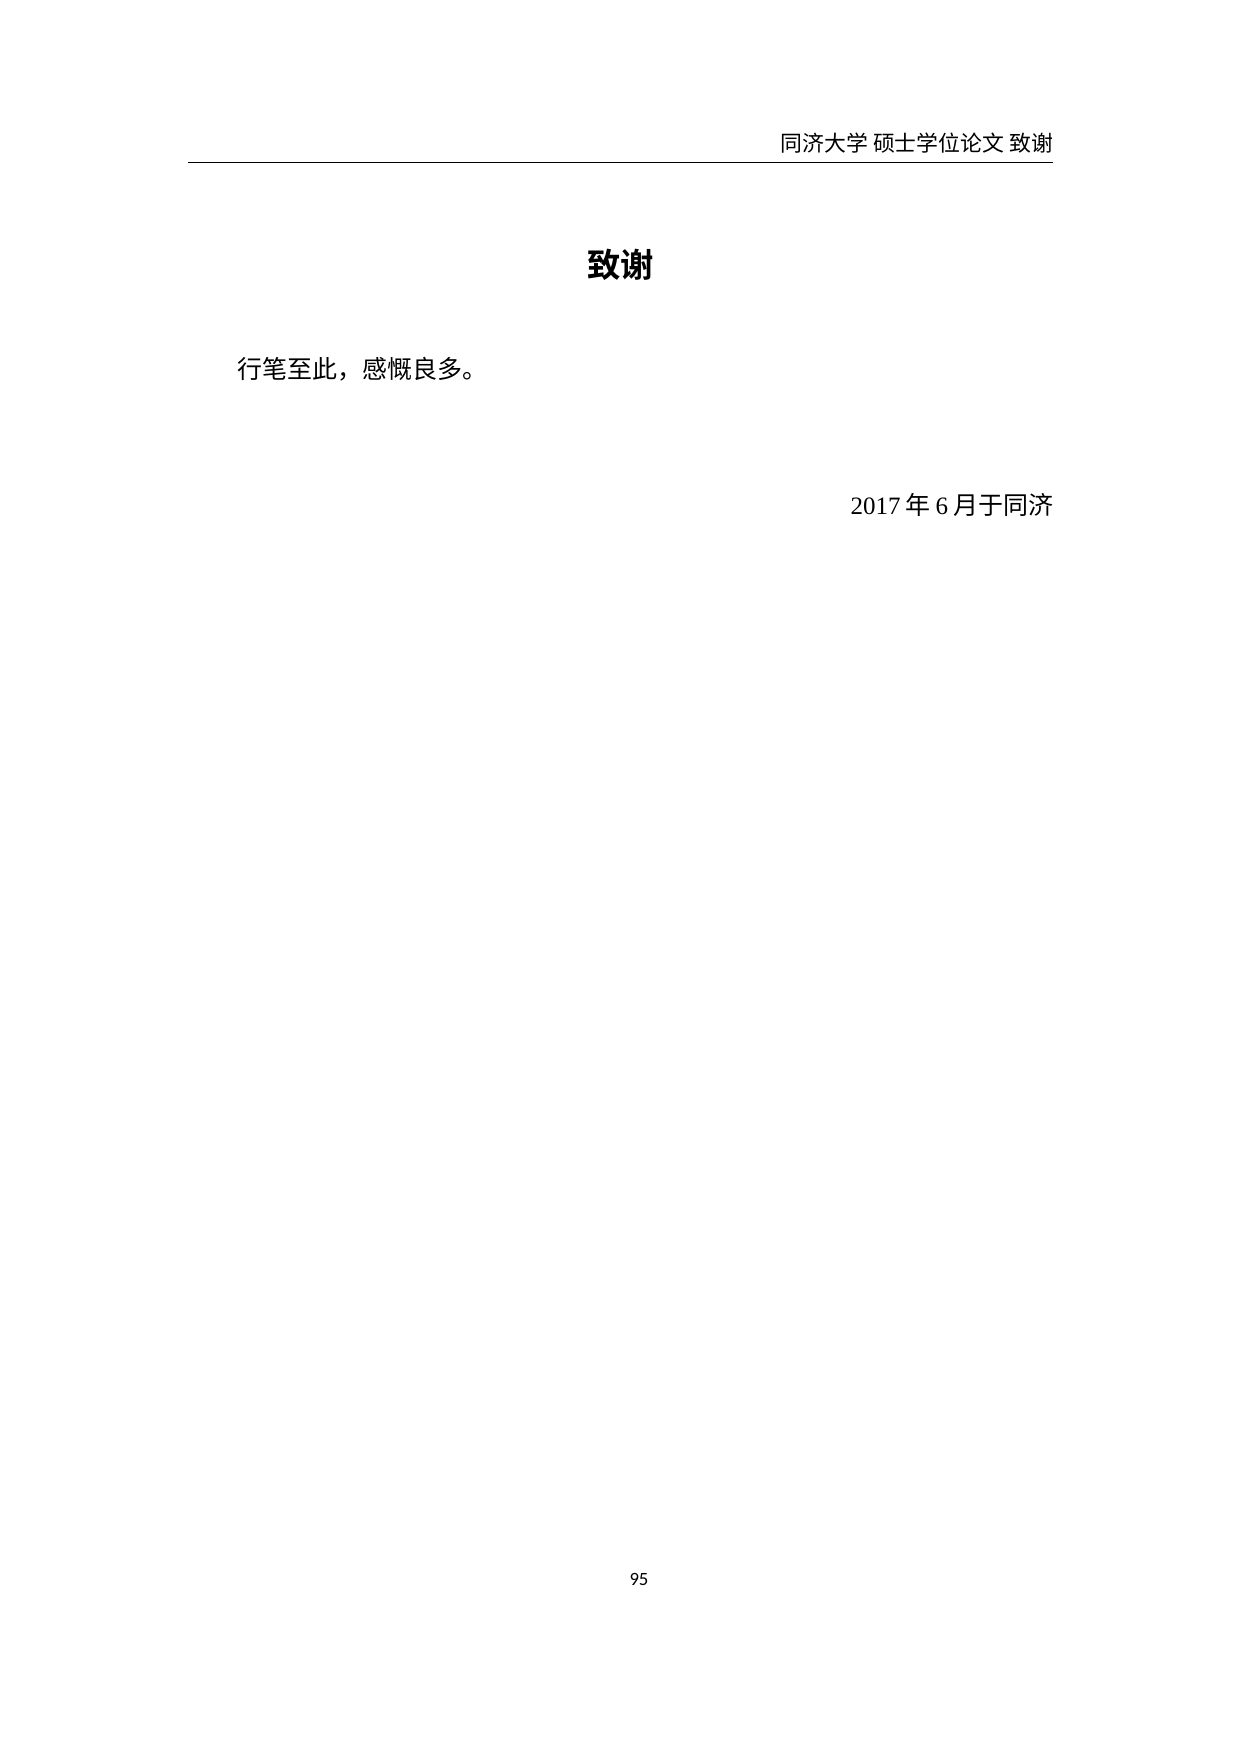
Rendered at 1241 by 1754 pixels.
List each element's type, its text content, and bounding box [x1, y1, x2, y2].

text 行笔至此，感慨良多。 [187, 334, 1053, 402]
text 2017年6月于同济 [187, 470, 1053, 538]
subtitle 致谢 [187, 229, 1053, 297]
